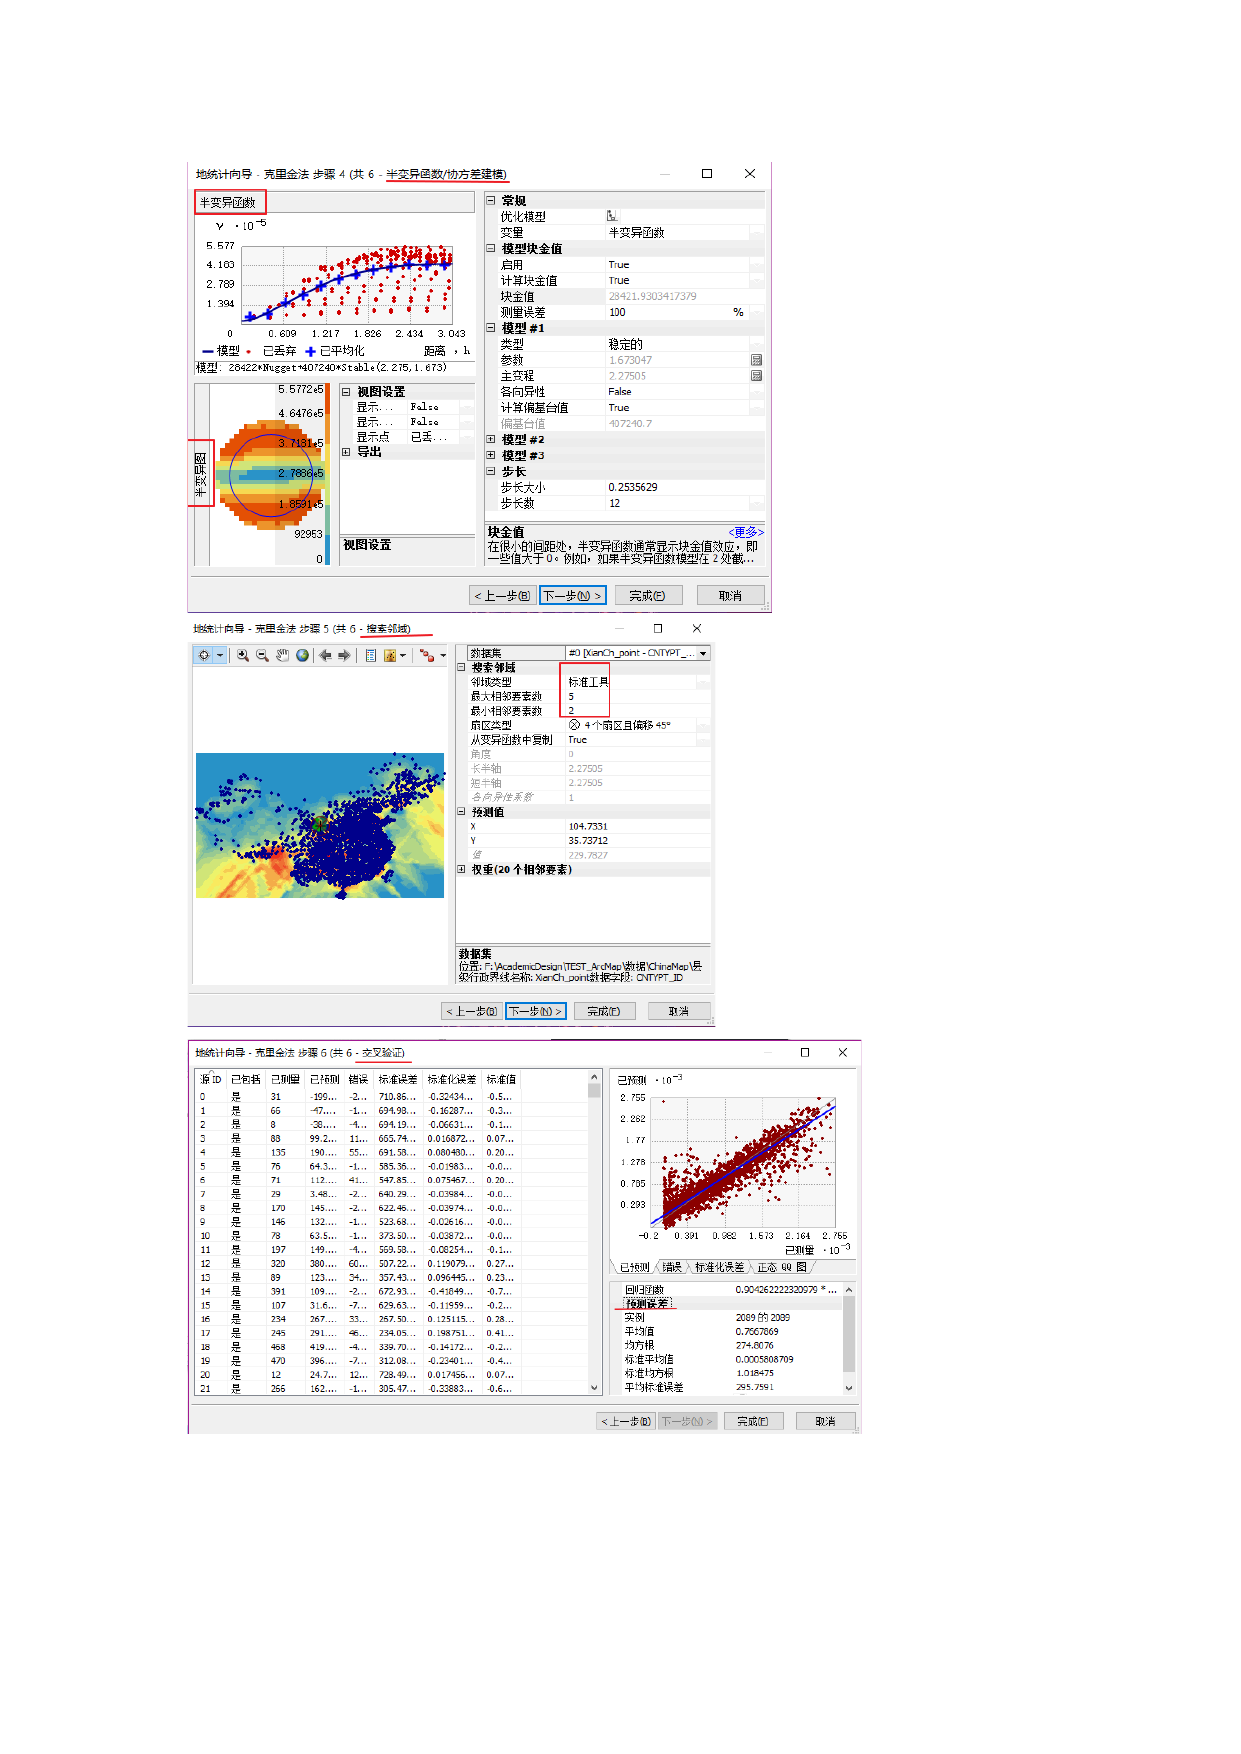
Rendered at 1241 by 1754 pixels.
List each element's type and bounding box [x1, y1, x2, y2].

picture [187, 1039, 862, 1434]
picture [187, 162, 772, 613]
picture [187, 617, 716, 1027]
